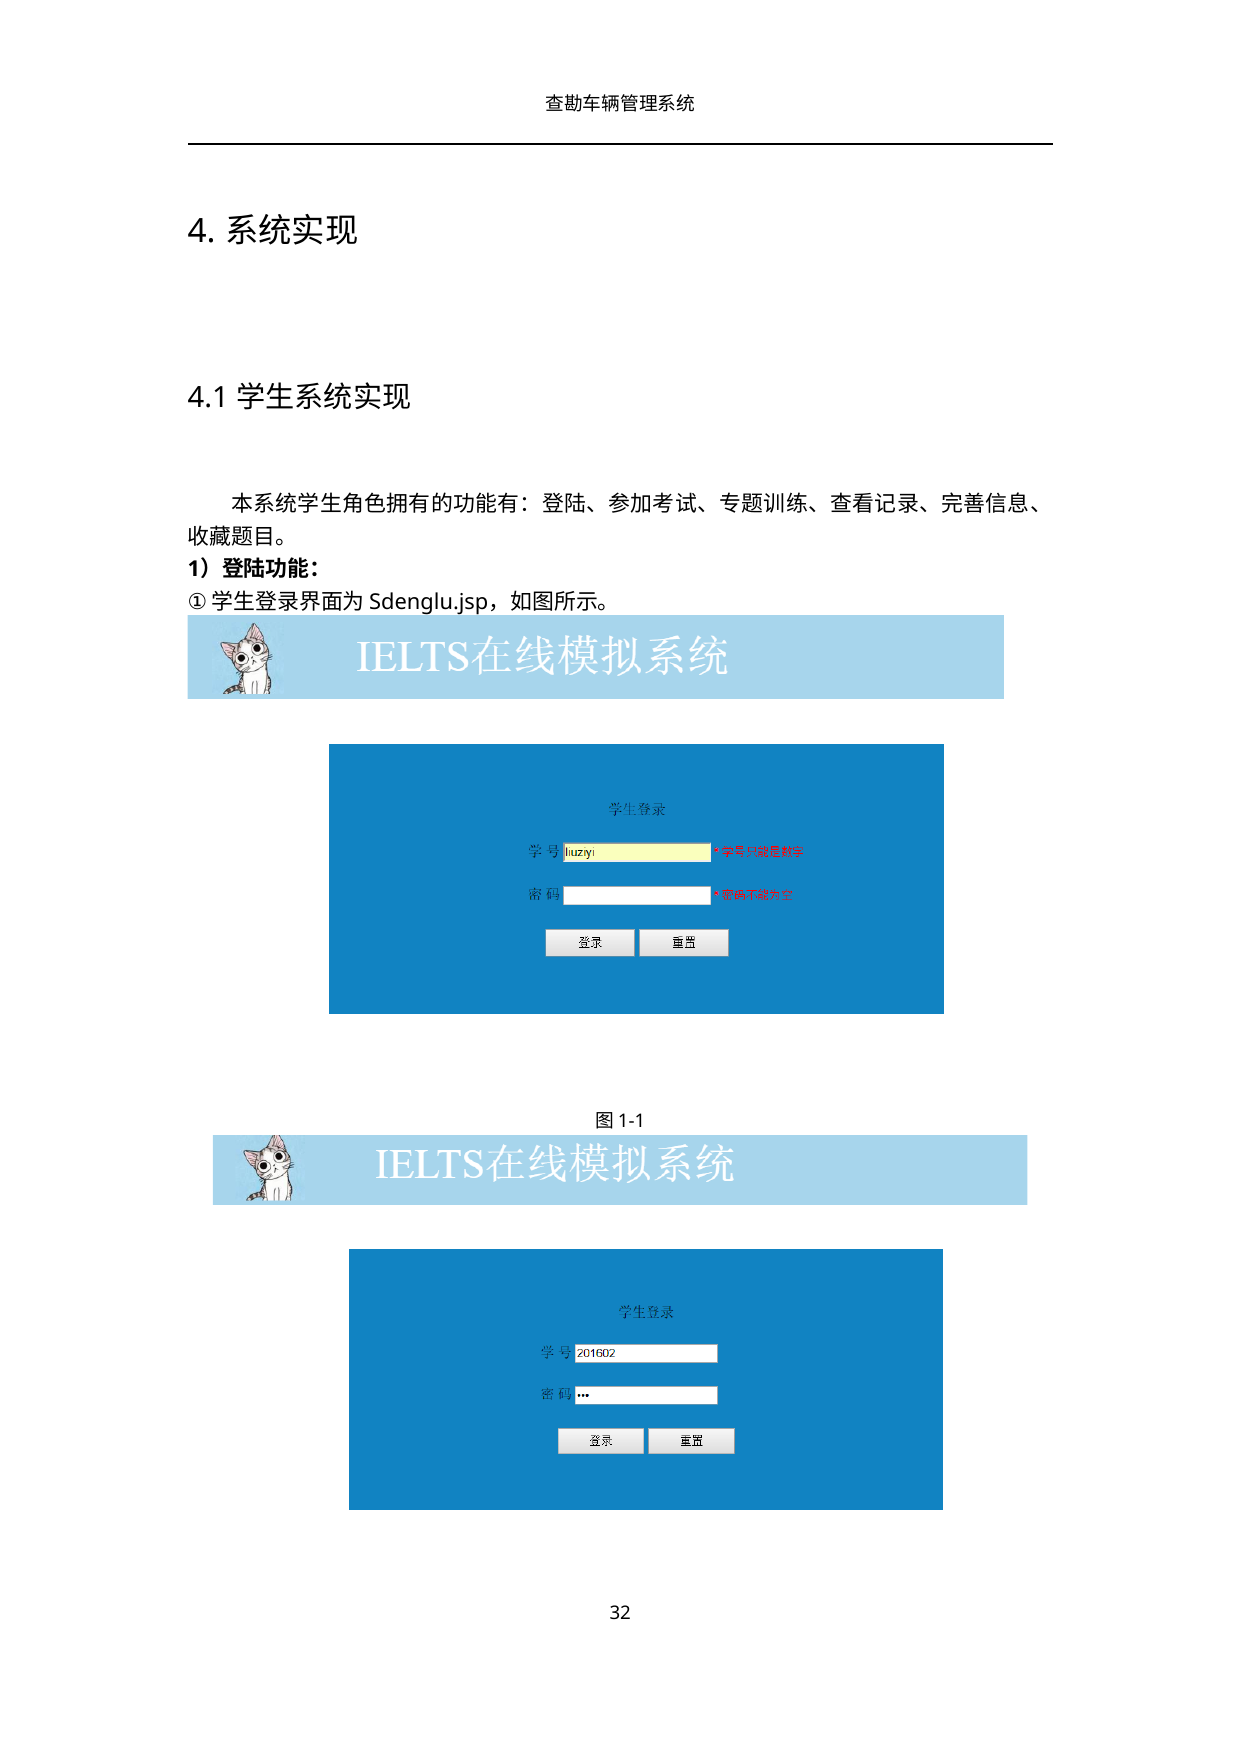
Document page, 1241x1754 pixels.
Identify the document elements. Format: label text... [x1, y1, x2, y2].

text 1）登陆功能： [187, 551, 1053, 583]
subtitle 4.1 学生系统实现 [187, 363, 1053, 428]
text 本系统学生角色拥有的功能有：登陆、参加考试、专题训练、查看记录、完善信息、收藏题目。 [187, 486, 1053, 551]
picture [212, 1135, 1028, 1557]
text 图1-1 [187, 1103, 1053, 1136]
text ①学生登录界面为Sdenglu.jsp，如图所示。 [187, 583, 1053, 616]
picture [187, 615, 1004, 1075]
subtitle 系统实现 [187, 195, 1053, 260]
